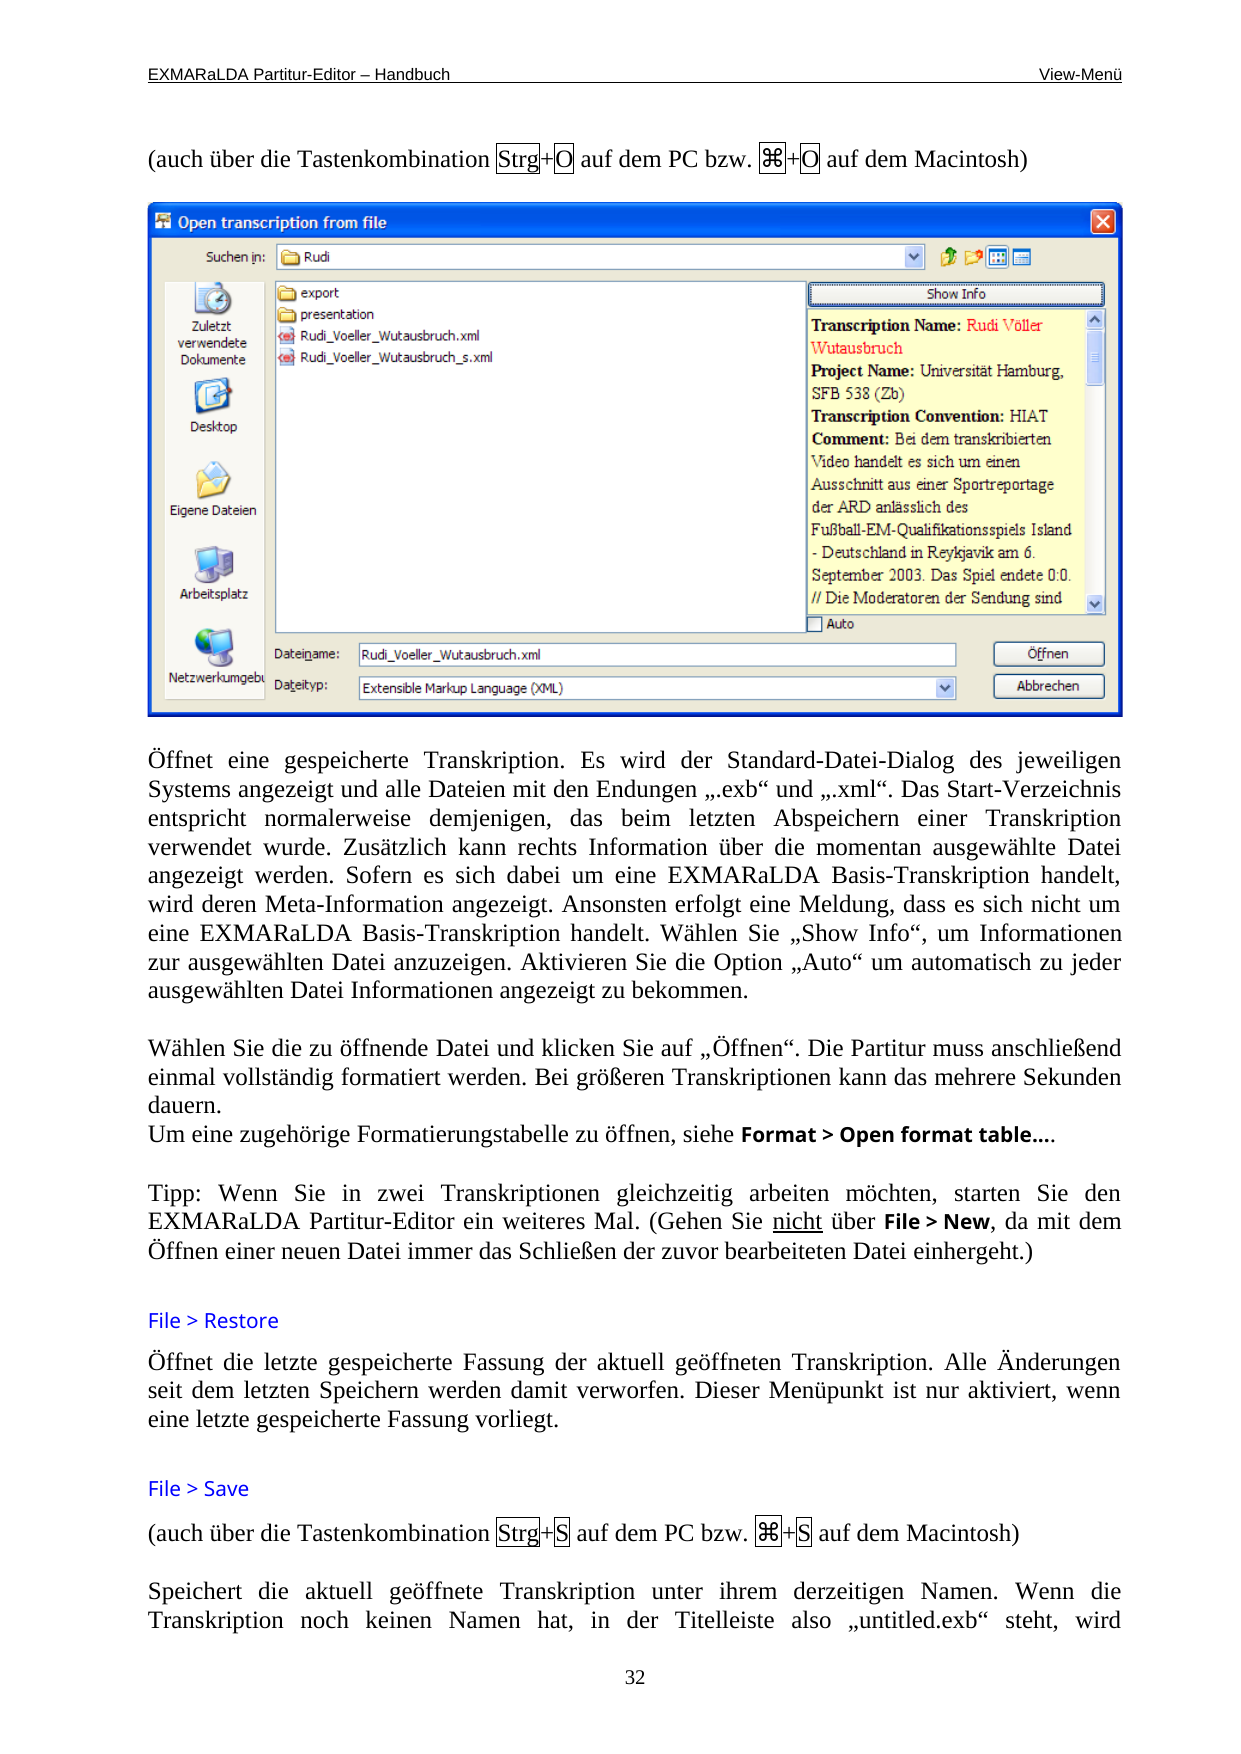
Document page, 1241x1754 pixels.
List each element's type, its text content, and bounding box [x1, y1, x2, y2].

text Öffnet die letzte gespeicherte Fassung der aktuell geöffneten Transkription. Alle Änderungen seit dem letzten Speichern werden damit verworfen. Dieser Menüpunkt ist nur aktiviert, wenn eine letzte gespeicherte Fassung vorliegt. [148, 1347, 1122, 1433]
text (auch über die Tastenkombination Strg+O auf dem PC bzw. ⌘+O auf dem Macintosh) [148, 142, 759, 174]
subtitle File > Save [148, 1474, 1122, 1503]
text (auch über die Tastenkombination Strg+O auf dem PC bzw. ⌘+O auf dem Macintosh) [786, 142, 1122, 174]
picture [147, 202, 1123, 717]
text (auch über die Tastenkombination Strg+S auf dem PC bzw. ⌘+S auf dem Macintosh) [782, 1515, 1122, 1547]
text (auch über die Tastenkombination Strg+S auf dem PC bzw. ⌘+S auf dem Macintosh) [148, 1515, 755, 1547]
text Wählen Sie die zu öffnende Datei und klicken Sie auf „Öffnen“. Die Partitur muss anschließend einmal vollständig formatiert werden. Bei größeren Transkriptionen kann das mehrere Sekunden dauern. [148, 1033, 1122, 1119]
text Öffnet eine gespeicherte Transkription. Es wird der Standard-Datei-Dialog des jeweiligen Systems angezeigt und alle Dateien mit den Endungen „.exb“ und „.xml“. Das Start-Verzeichnis entspricht normalerweise demjenigen, das beim letzten Abspeichern einer Transkription verwendet wurde. Zusätzlich kann rechts Information über die momentan ausgewählte Datei angezeigt werden. Sofern es sich dabei um eine EXMARaLDA Basis-Transkription handelt, wird deren Meta-Information angezeigt. Ansonsten erfolgt eine Meldung, dass es sich nicht um eine EXMARaLDA Basis-Transkription handelt. Wählen Sie „Show Info“, um Informationen zur ausgewählten Datei anzuzeigen. Aktivieren Sie die Option „Auto“ um automatisch zu jeder ausgewählten Datei Informationen angezeigt zu bekommen. [148, 746, 1122, 1004]
text Tipp: Wenn Sie in zwei Transkriptionen gleichzeitig arbeiten möchten, starten Sie den EXMARaLDA Partitur-Editor ein weiteres Mal. (Gehen Sie nicht über File > New, da mit dem Öffnen einer neuen Datei immer das Schließen der zuvor bearbeiteten Datei einhergeht.) [148, 1178, 1122, 1264]
text Um eine zugehörige Formatierungstabelle zu öffnen, siehe Format > Open format table.... [148, 1119, 1122, 1149]
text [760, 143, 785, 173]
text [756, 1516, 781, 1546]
subtitle File > Restore [148, 1306, 1122, 1334]
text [148, 1576, 1122, 1634]
